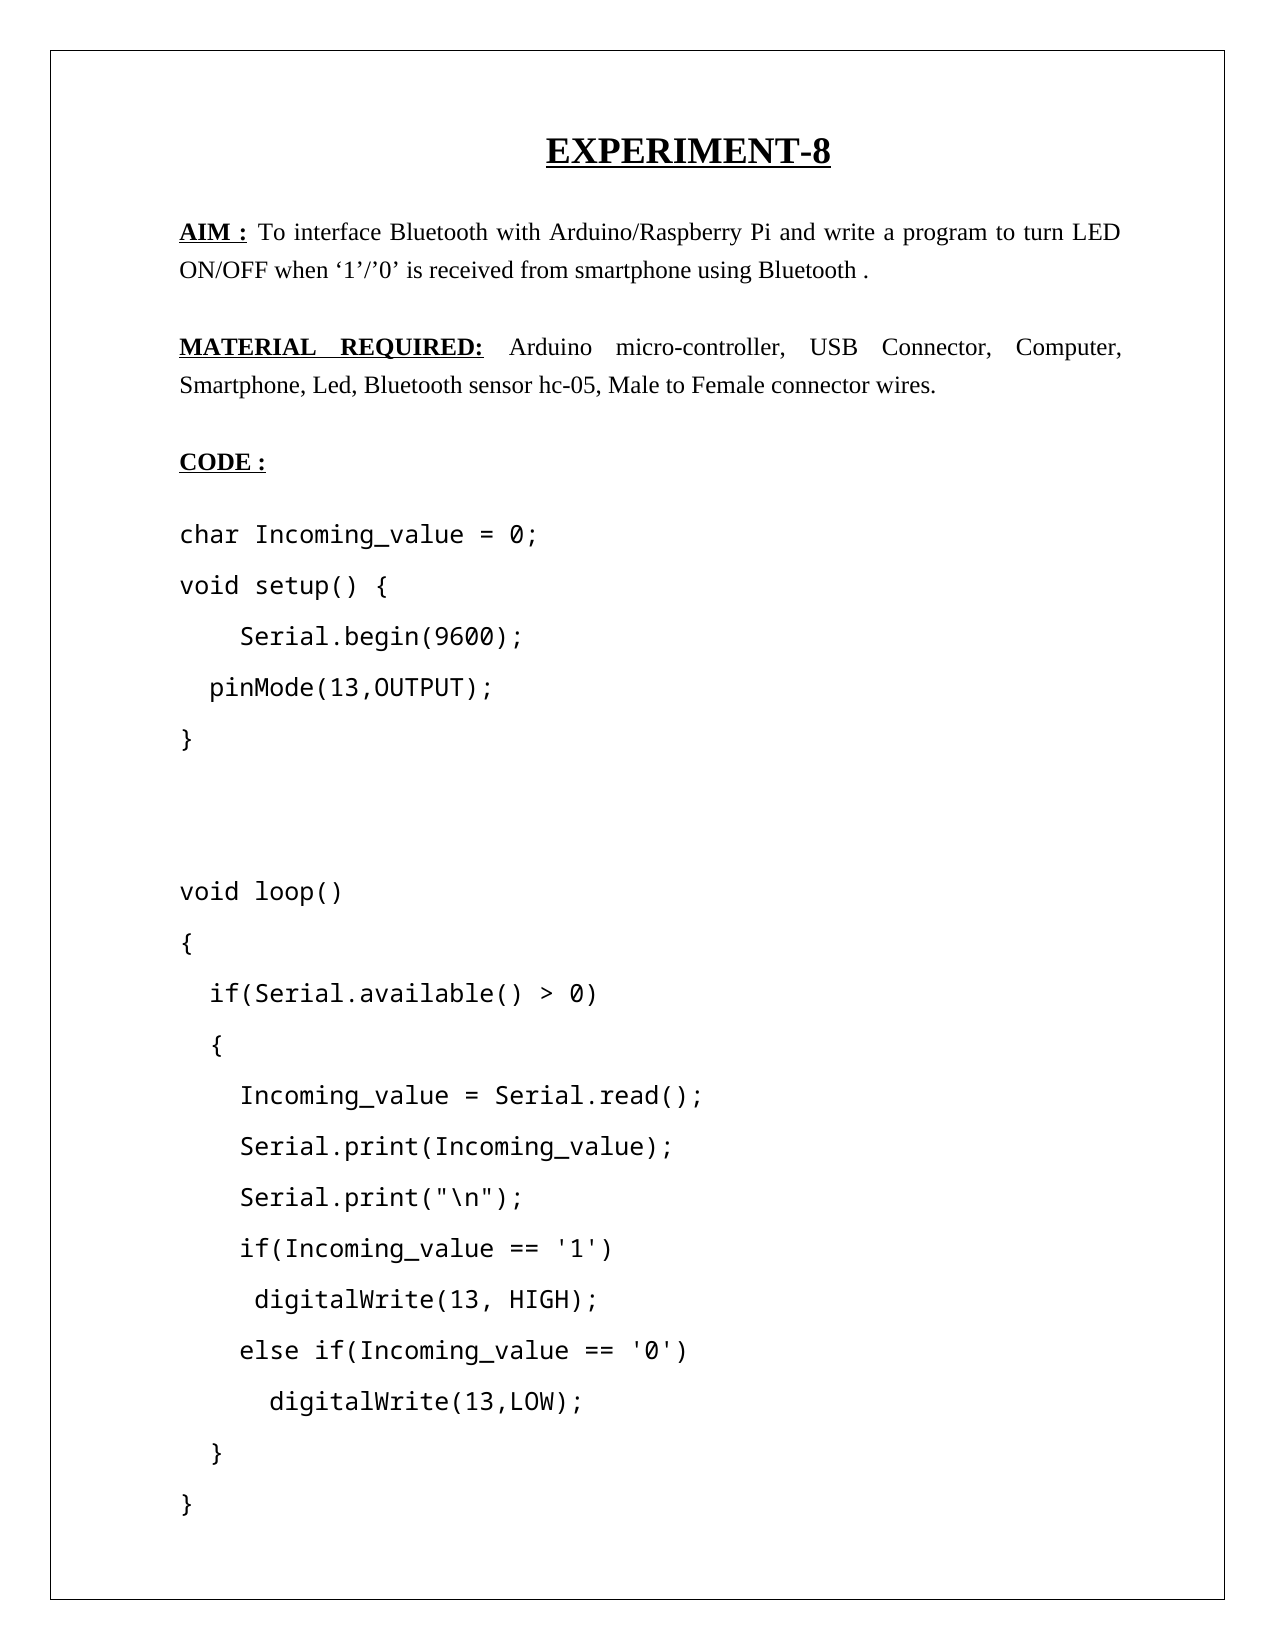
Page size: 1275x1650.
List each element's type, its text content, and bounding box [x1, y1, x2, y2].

text Serial.print(Incoming_value); [179, 1129, 1122, 1163]
text Serial.print("\n"); [179, 1180, 1122, 1214]
text void setup() { [179, 567, 1122, 601]
text void loop() [179, 873, 1122, 908]
text } [179, 1486, 1122, 1520]
text digitalWrite(13,LOW); [179, 1384, 1122, 1418]
text CODE : [179, 439, 1122, 478]
text pinMode(13,OUTPUT); [179, 669, 1122, 703]
text Serial.begin(9600); [179, 618, 1122, 652]
text EXPERIMENT-8 [254, 133, 1122, 171]
text Incoming_value = Serial.read(); [179, 1078, 1122, 1112]
text if(Serial.available() > 0) [179, 976, 1122, 1010]
text } [179, 720, 1122, 754]
text else if(Incoming_value == '0') [179, 1333, 1122, 1367]
text } [179, 1435, 1122, 1469]
text char Incoming_value = 0; [179, 516, 1122, 550]
text { [179, 924, 1122, 959]
text digitalWrite(13, HIGH); [179, 1282, 1122, 1316]
text { [179, 1027, 1122, 1061]
text if(Incoming_value == '1') [179, 1231, 1122, 1265]
text AIM : To interface Bluetooth with Arduino/Raspberry Pi and write a program to turn LED ON/OFF when ‘1’/’0’ is received from smartphone using Bluetooth . [179, 209, 1122, 286]
text MATERIAL REQUIRED: Arduino micro-controller, USB Connector, Computer, Smartphone, Led, Bluetooth sensor hc-05, Male to Female connector wires. [179, 324, 1122, 401]
